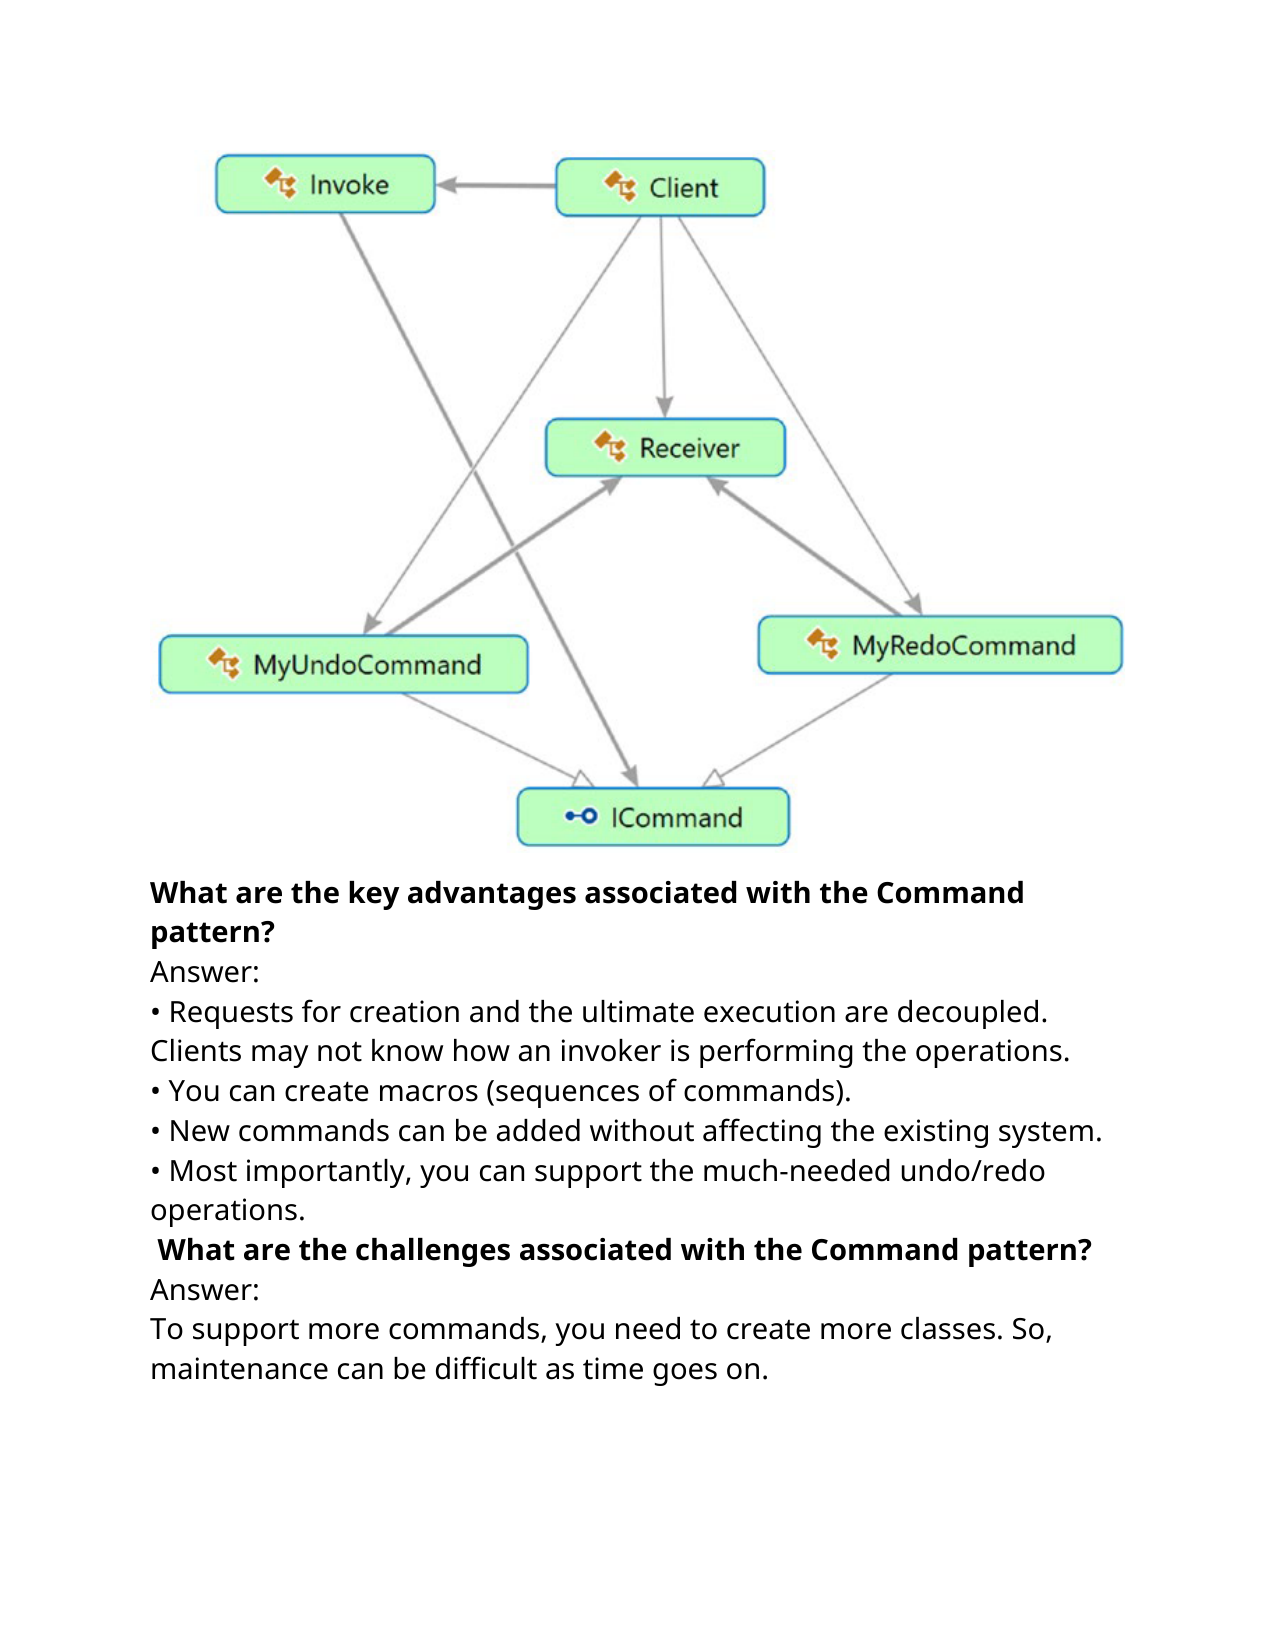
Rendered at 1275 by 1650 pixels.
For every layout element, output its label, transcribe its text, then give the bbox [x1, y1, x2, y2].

text • You can create macros (sequences of commands). [150, 1070, 1125, 1110]
text What are the challenges associated with the Command pattern? [150, 1229, 1125, 1269]
text • New commands can be added without affecting the existing system. [150, 1110, 1125, 1150]
text Answer: [150, 1269, 1125, 1308]
text • Most importantly, you can support the much-needed undo/redo operations. [150, 1150, 1125, 1229]
text To support more commands, you need to create more classes. So, maintenance can be difficult as time goes on. [150, 1308, 1125, 1388]
text Answer: [150, 951, 1125, 991]
text • Requests for creation and the ultimate execution are decoupled. Clients may not know how an invoker is performing the operations. [150, 991, 1125, 1070]
text What are the key advantages associated with the Command pattern? [150, 872, 1125, 951]
